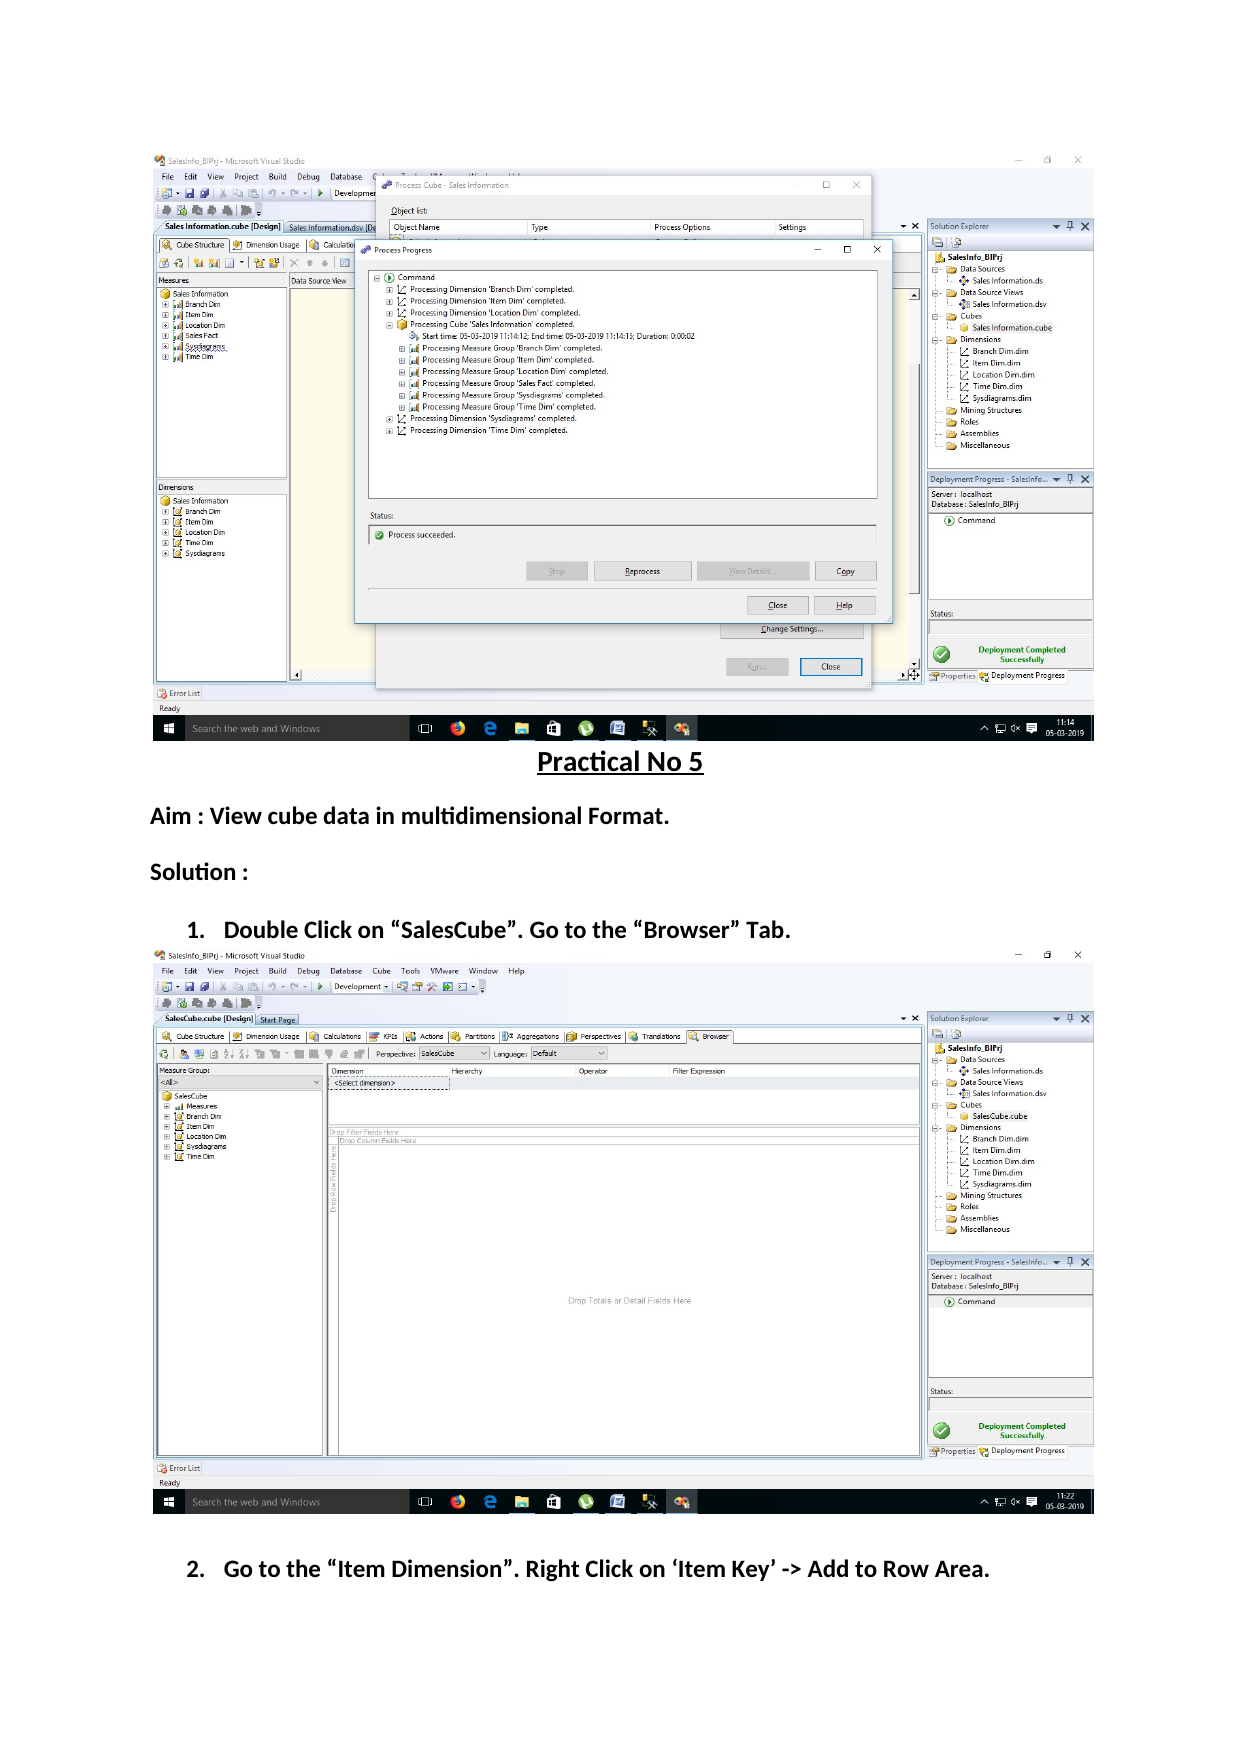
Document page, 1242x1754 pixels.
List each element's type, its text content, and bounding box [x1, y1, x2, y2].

list Go to the “Item Dimension”. Right Click on ‘Item Key’ -> Add to Row Area. [186, 1553, 1089, 1584]
text Aim : View cube data in multidimensional Format. [150, 801, 1089, 831]
list Double Click on “SalesCube”. Go to the “Browser” Tab. [186, 914, 1089, 944]
picture [153, 153, 1094, 741]
text Solution : [150, 856, 1089, 887]
subtitle Practical No 5 [150, 743, 1090, 778]
picture [153, 948, 1094, 1514]
